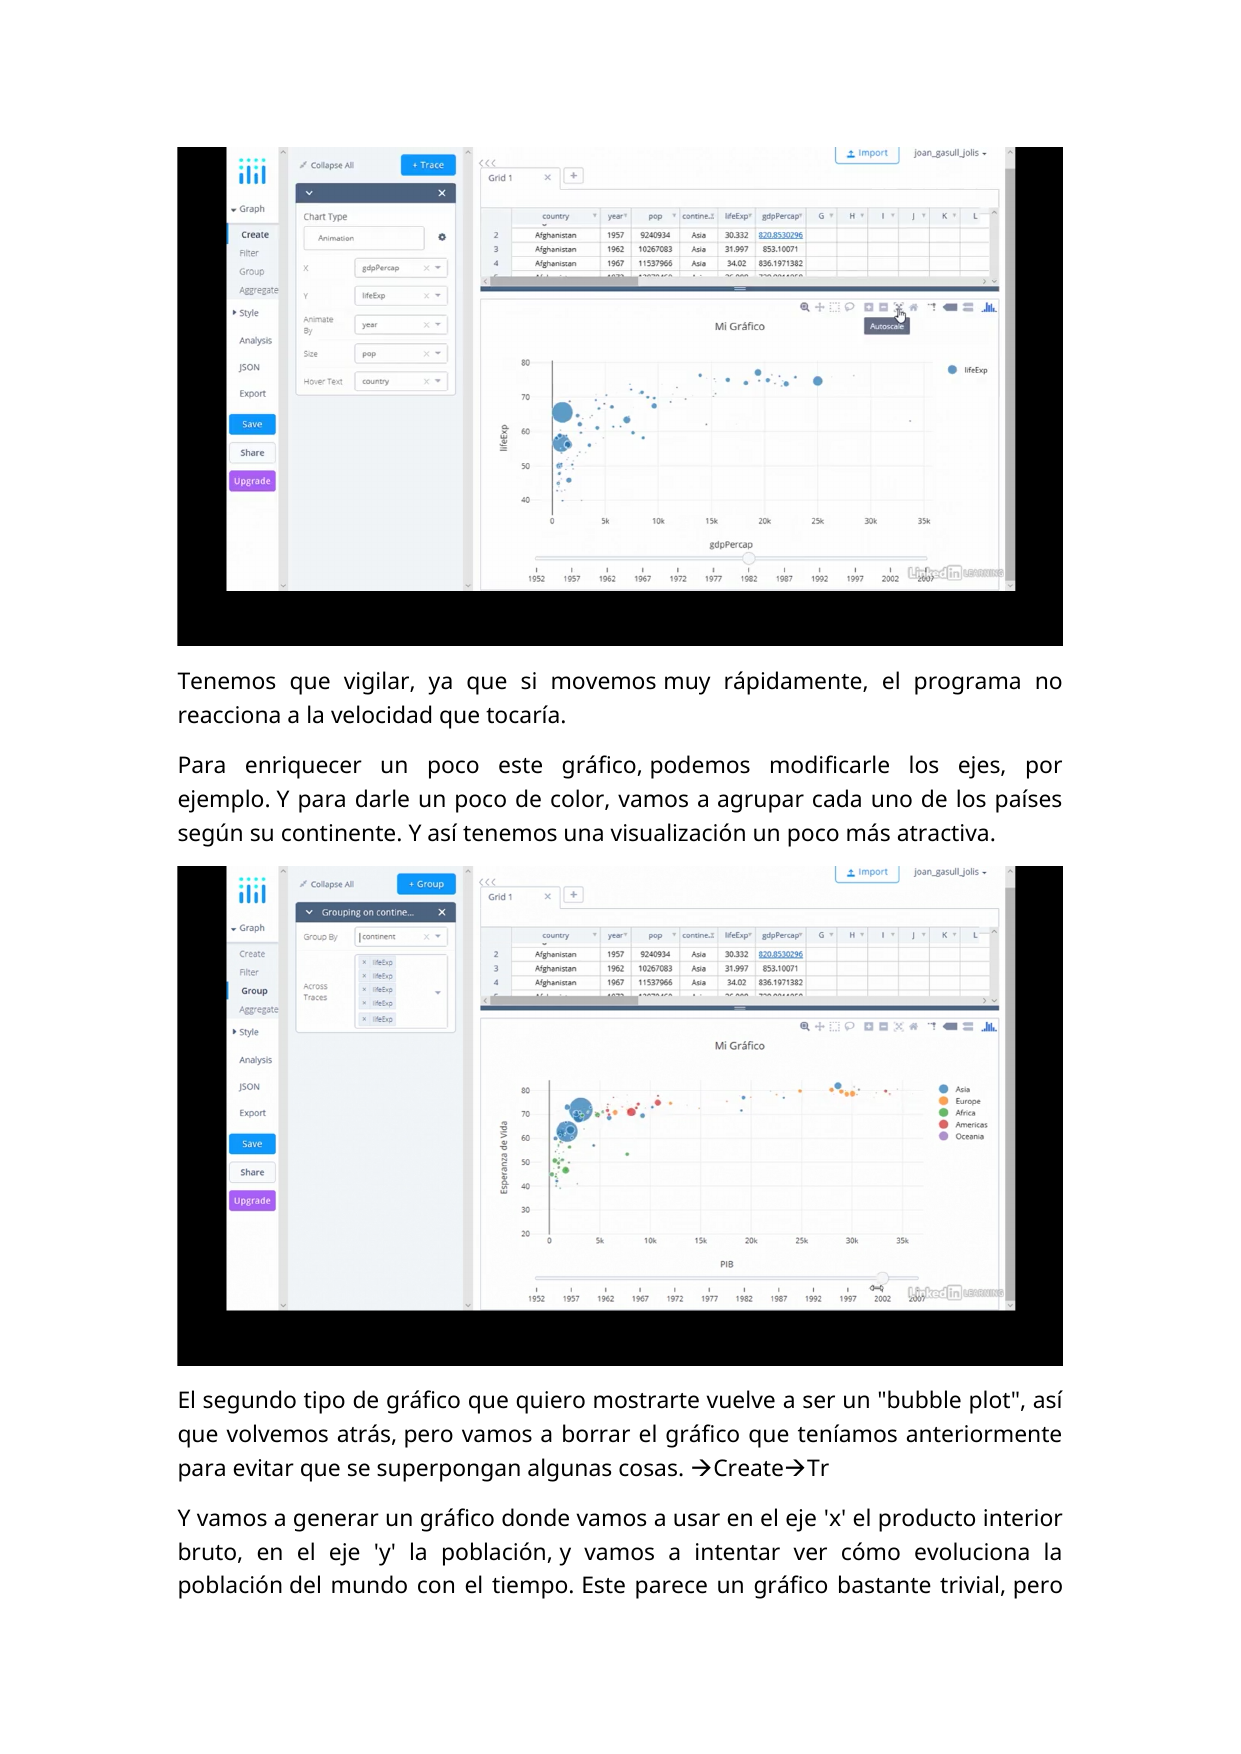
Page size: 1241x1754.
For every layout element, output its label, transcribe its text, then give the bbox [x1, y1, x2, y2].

text Para enriquecer un poco este gráfico, podemos modificarle los ejes, por ejemplo. Y para darle un poco de color, vamos a agrupar cada uno de los países según su continente. Y así tenemos una visualización un poco más atractiva. [177, 814, 1063, 848]
text Tenemos que vigilar, ya que si movemos muy rápidamente, el programa no reacciona a la velocidad que tocaría. [177, 696, 1063, 730]
picture [177, 866, 1063, 1366]
picture [177, 147, 1063, 646]
text El segundo tipo de gráfico que quiero mostrarte vuelve a ser un "bubble plot", así que volvemos atrás, pero vamos a borrar el gráfico que teníamos anteriormente para evitar que se superpongan algunas cosas. CreateTr [177, 1449, 1063, 1483]
text Para enriquecer un poco este gráfico, podemos modificarle los ejes, por ejemplo. Y para darle un poco de color, vamos a agrupar cada uno de los países según su continente. Y así tenemos una visualización un poco más atractiva. [177, 749, 1063, 783]
